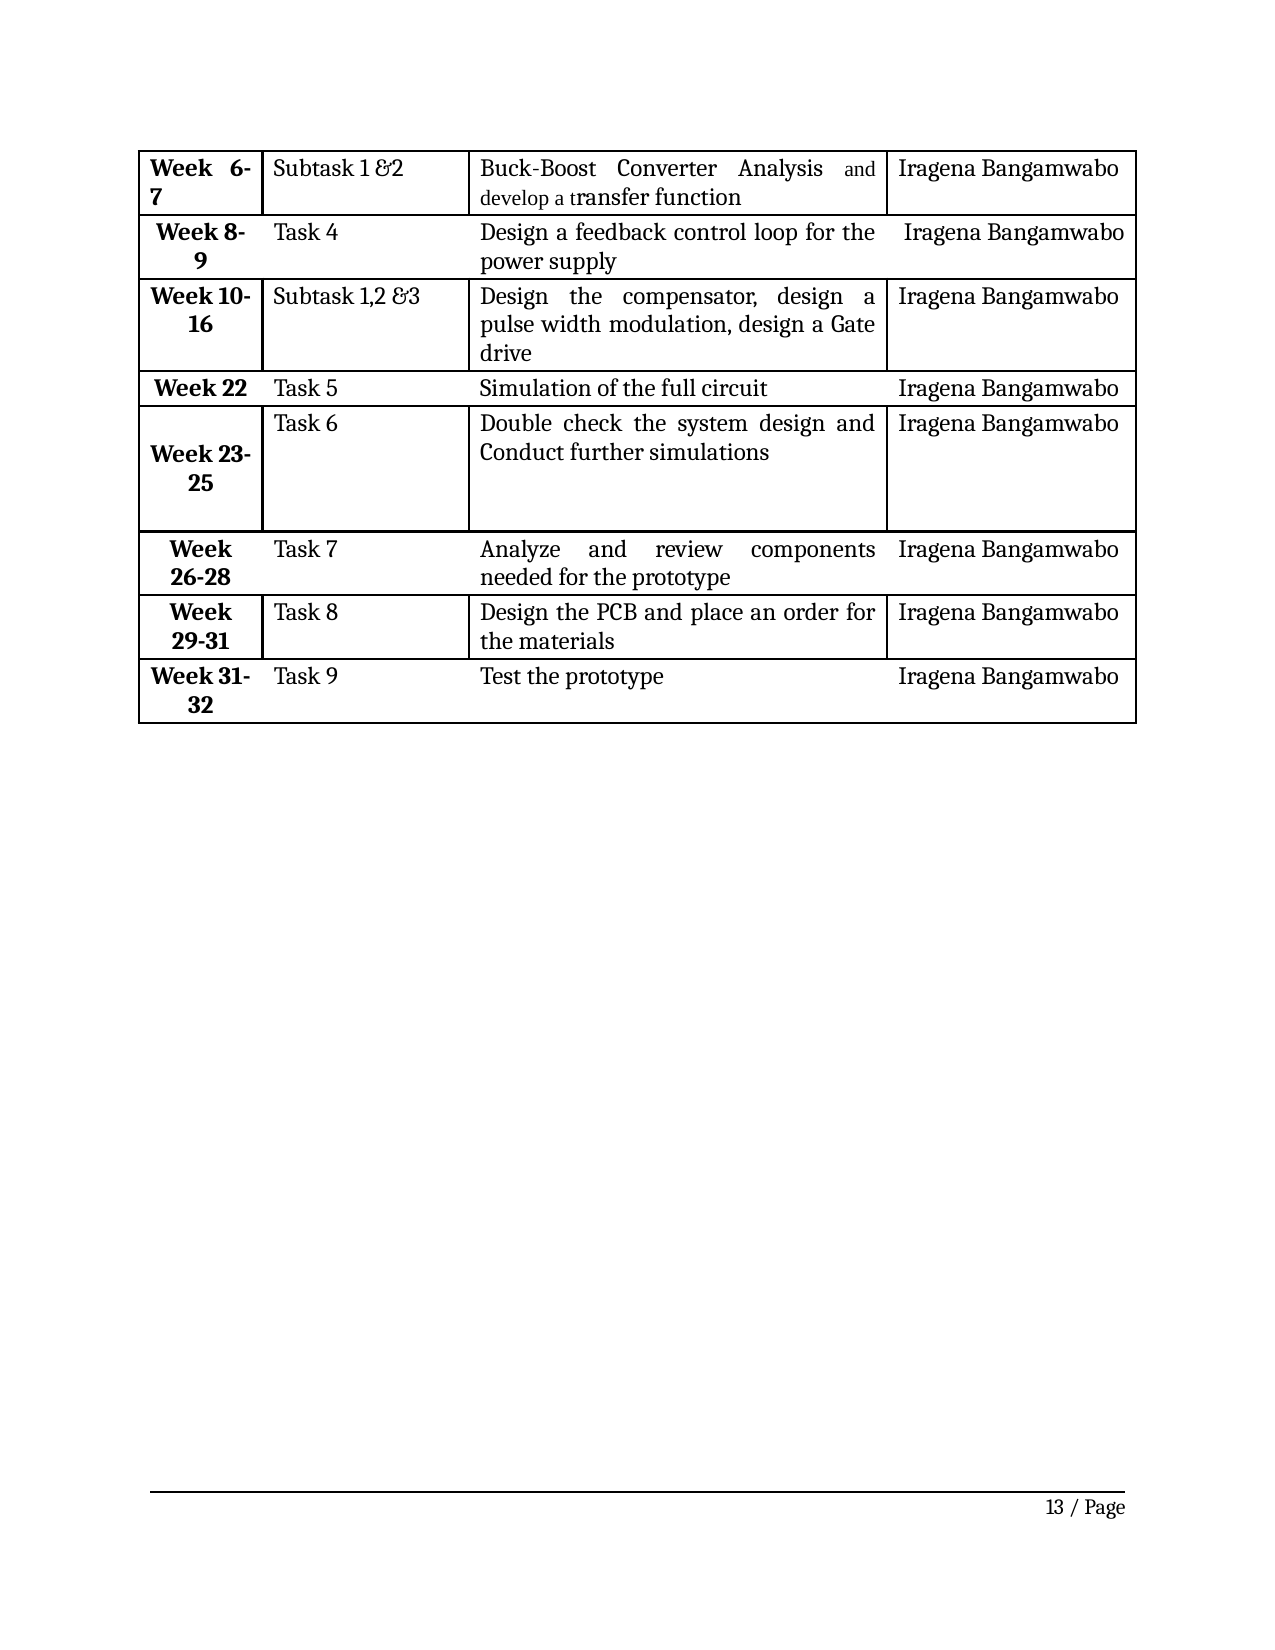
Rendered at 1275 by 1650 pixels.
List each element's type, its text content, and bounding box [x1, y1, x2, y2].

table_cell Iragena Bangamwabo [888, 152, 1135, 214]
table_cell Iragena Bangamwabo [887, 372, 1135, 405]
table_cell Double check the system design and Conduct further simulations [470, 407, 886, 530]
table_cell Analyze and review components needed for the prototype [469, 533, 887, 594]
table_cell Task 7 [263, 533, 469, 594]
table_cell Iragena Bangamwabo [888, 596, 1135, 658]
table_cell Task 5 [263, 372, 469, 405]
table_cell Task 6 [264, 407, 468, 530]
table_cell Test the prototype [469, 660, 887, 722]
table_cell Design the compensator, design a pulse width modulation, design a Gate drive [470, 280, 886, 370]
table_cell Iragena Bangamwabo [888, 280, 1135, 370]
table_cell Iragena Bangamwabo [887, 533, 1135, 594]
table_cell Week 6-7 [140, 152, 261, 214]
table_cell Iragena Bangamwabo [887, 660, 1135, 722]
table_cell Week 10-16 [140, 280, 261, 370]
table_cell Task 8 [264, 596, 468, 658]
table_cell Week 31-32 [140, 660, 262, 722]
table_cell Week 29-31 [140, 596, 261, 658]
table_cell Week 26-28 [140, 533, 262, 594]
table_cell Task 9 [263, 660, 469, 722]
table_cell Iragena Bangamwabo [888, 407, 1135, 530]
table_cell Simulation of the full circuit [469, 372, 887, 405]
table_cell Subtask 1 &2 [264, 152, 468, 214]
table_cell Buck-Boost Converter Analysis and develop a transfer function [470, 152, 886, 214]
table_cell Design the PCB and place an order for the materials [470, 596, 886, 658]
table_cell Week 22 [140, 372, 262, 405]
table_cell Design a feedback control loop for the power supply [469, 216, 887, 277]
table_cell Week 8-9 [140, 216, 262, 277]
table_cell Subtask 1,2 &3 [264, 280, 468, 370]
table_cell Week 23-25 [140, 407, 261, 530]
table_cell Task 4 [263, 216, 469, 277]
table_cell Iragena Bangamwabo [887, 216, 1135, 277]
